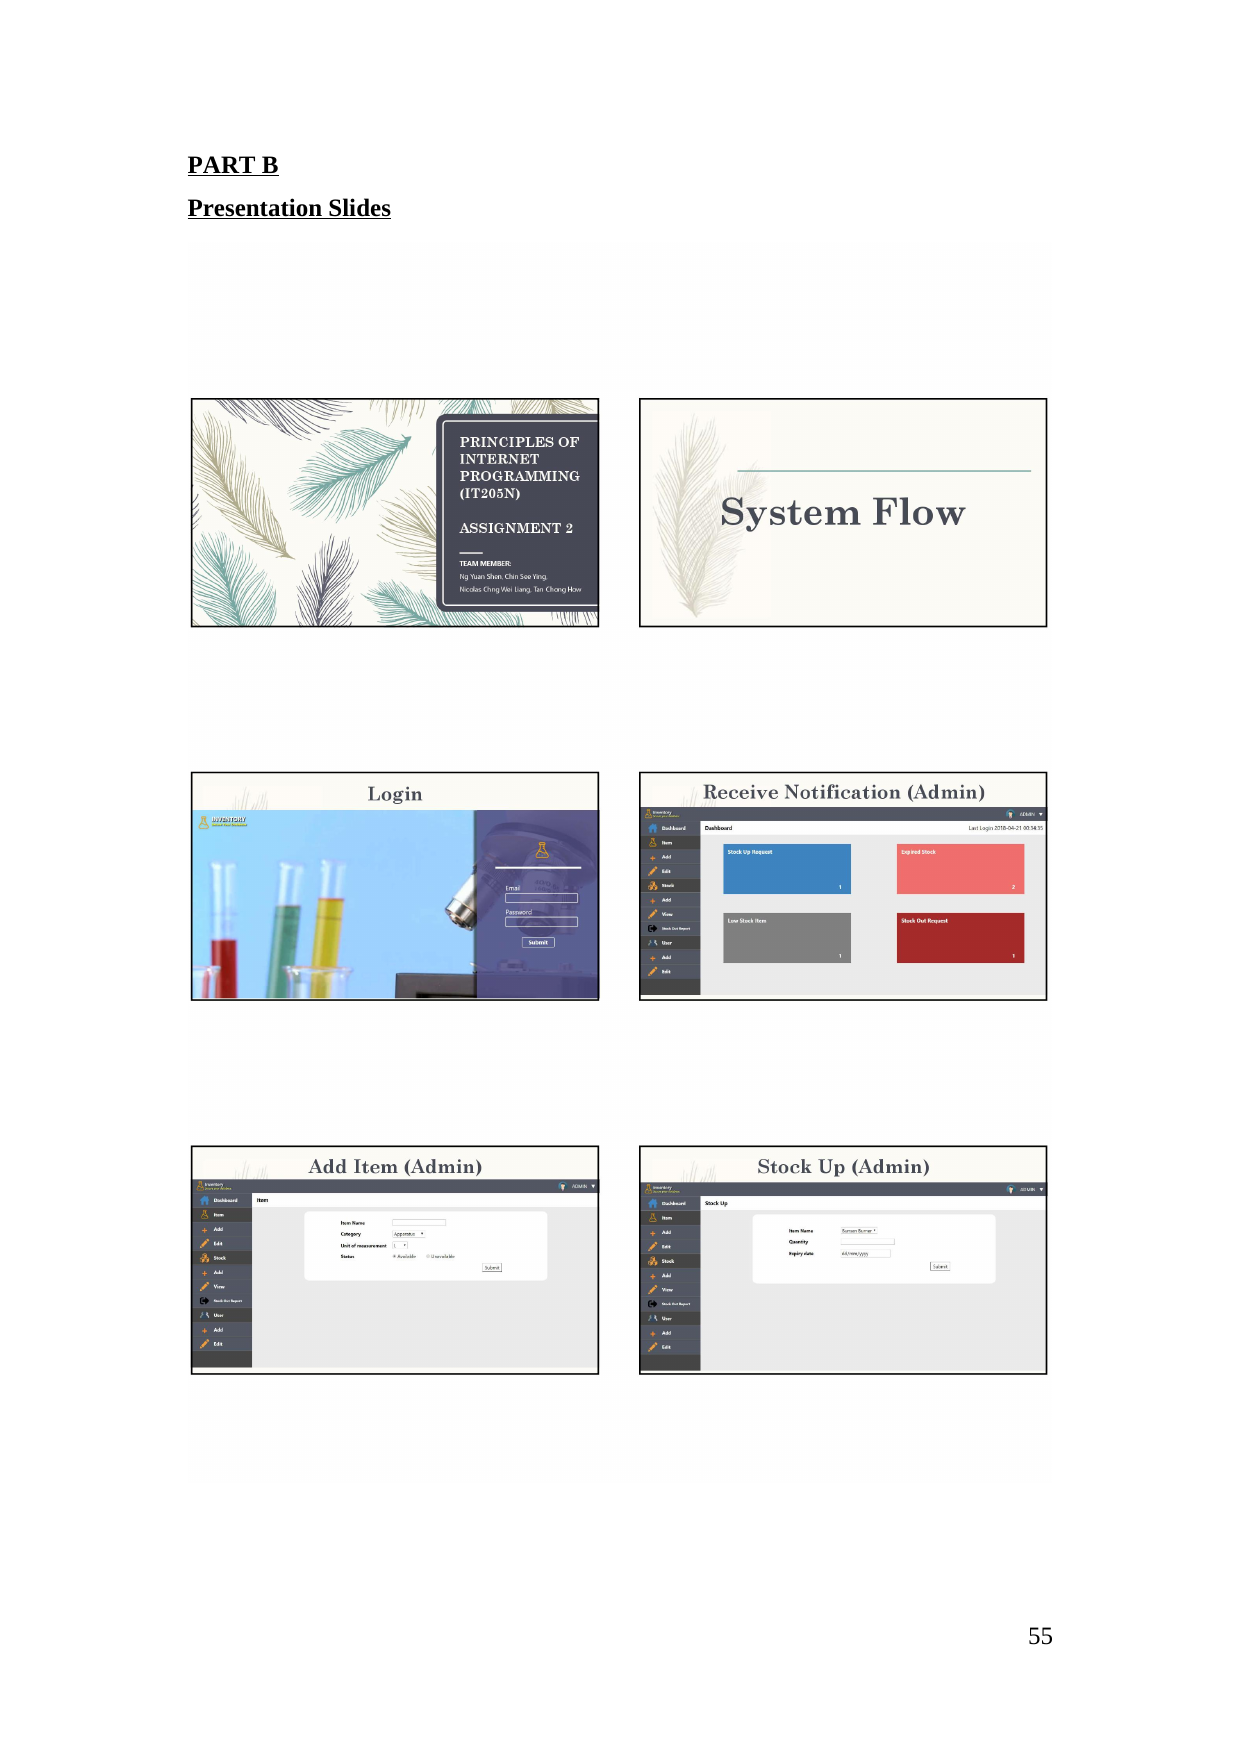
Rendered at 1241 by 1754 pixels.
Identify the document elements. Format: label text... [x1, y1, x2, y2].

text Presentation Slides [187, 193, 1053, 222]
picture [187, 242, 1053, 1483]
text PART B [187, 150, 1053, 179]
